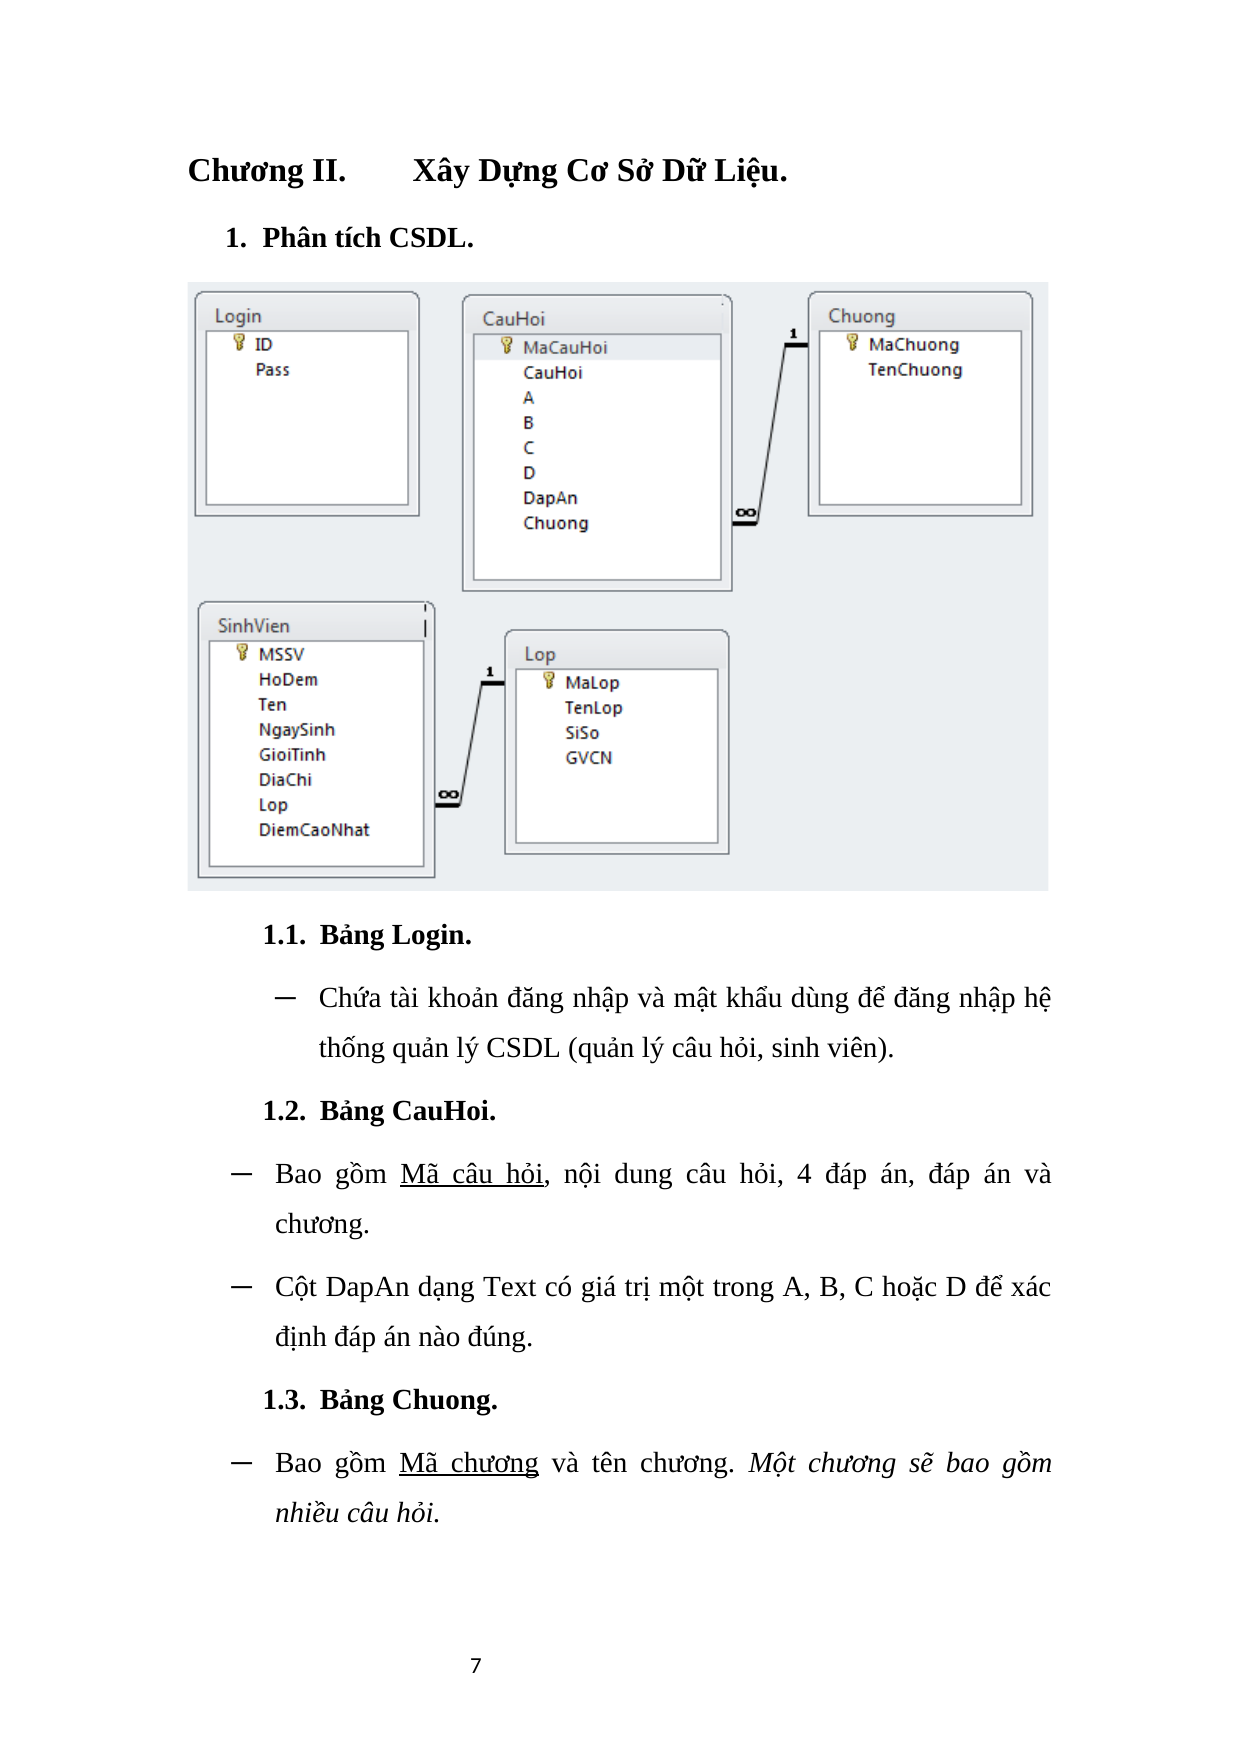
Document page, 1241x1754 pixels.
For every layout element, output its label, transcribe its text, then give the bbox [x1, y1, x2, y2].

subtitle Bảng CauHoi. [262, 1093, 1053, 1127]
list Bao gồm Mã chương và tên chương. Một chương sẽ bao gồm nhiều câu hỏi. [231, 1445, 1053, 1529]
list Chứa tài khoản đăng nhập và mật khẩu dùng để đăng nhập hệ thống quản lý CSDL (quản lý câu hỏi, sinh viên). [275, 980, 1053, 1064]
subtitle Bảng Chuong. [262, 1382, 1053, 1416]
subtitle Bảng Login. [262, 917, 1053, 951]
list Bao gồm Mã câu hỏi, nội dung câu hỏi, 4 đáp án, đáp án và chương. [231, 1156, 1053, 1240]
picture [187, 282, 1049, 891]
subtitle Phân tích CSDL. [225, 220, 1053, 253]
subtitle Xây Dựng Cơ Sở Dữ Liệu. [187, 150, 1053, 188]
list Cột DapAn dạng Text có giá trị một trong A, B, C hoặc D để xác định đáp án nào đúng. [231, 1269, 1053, 1353]
